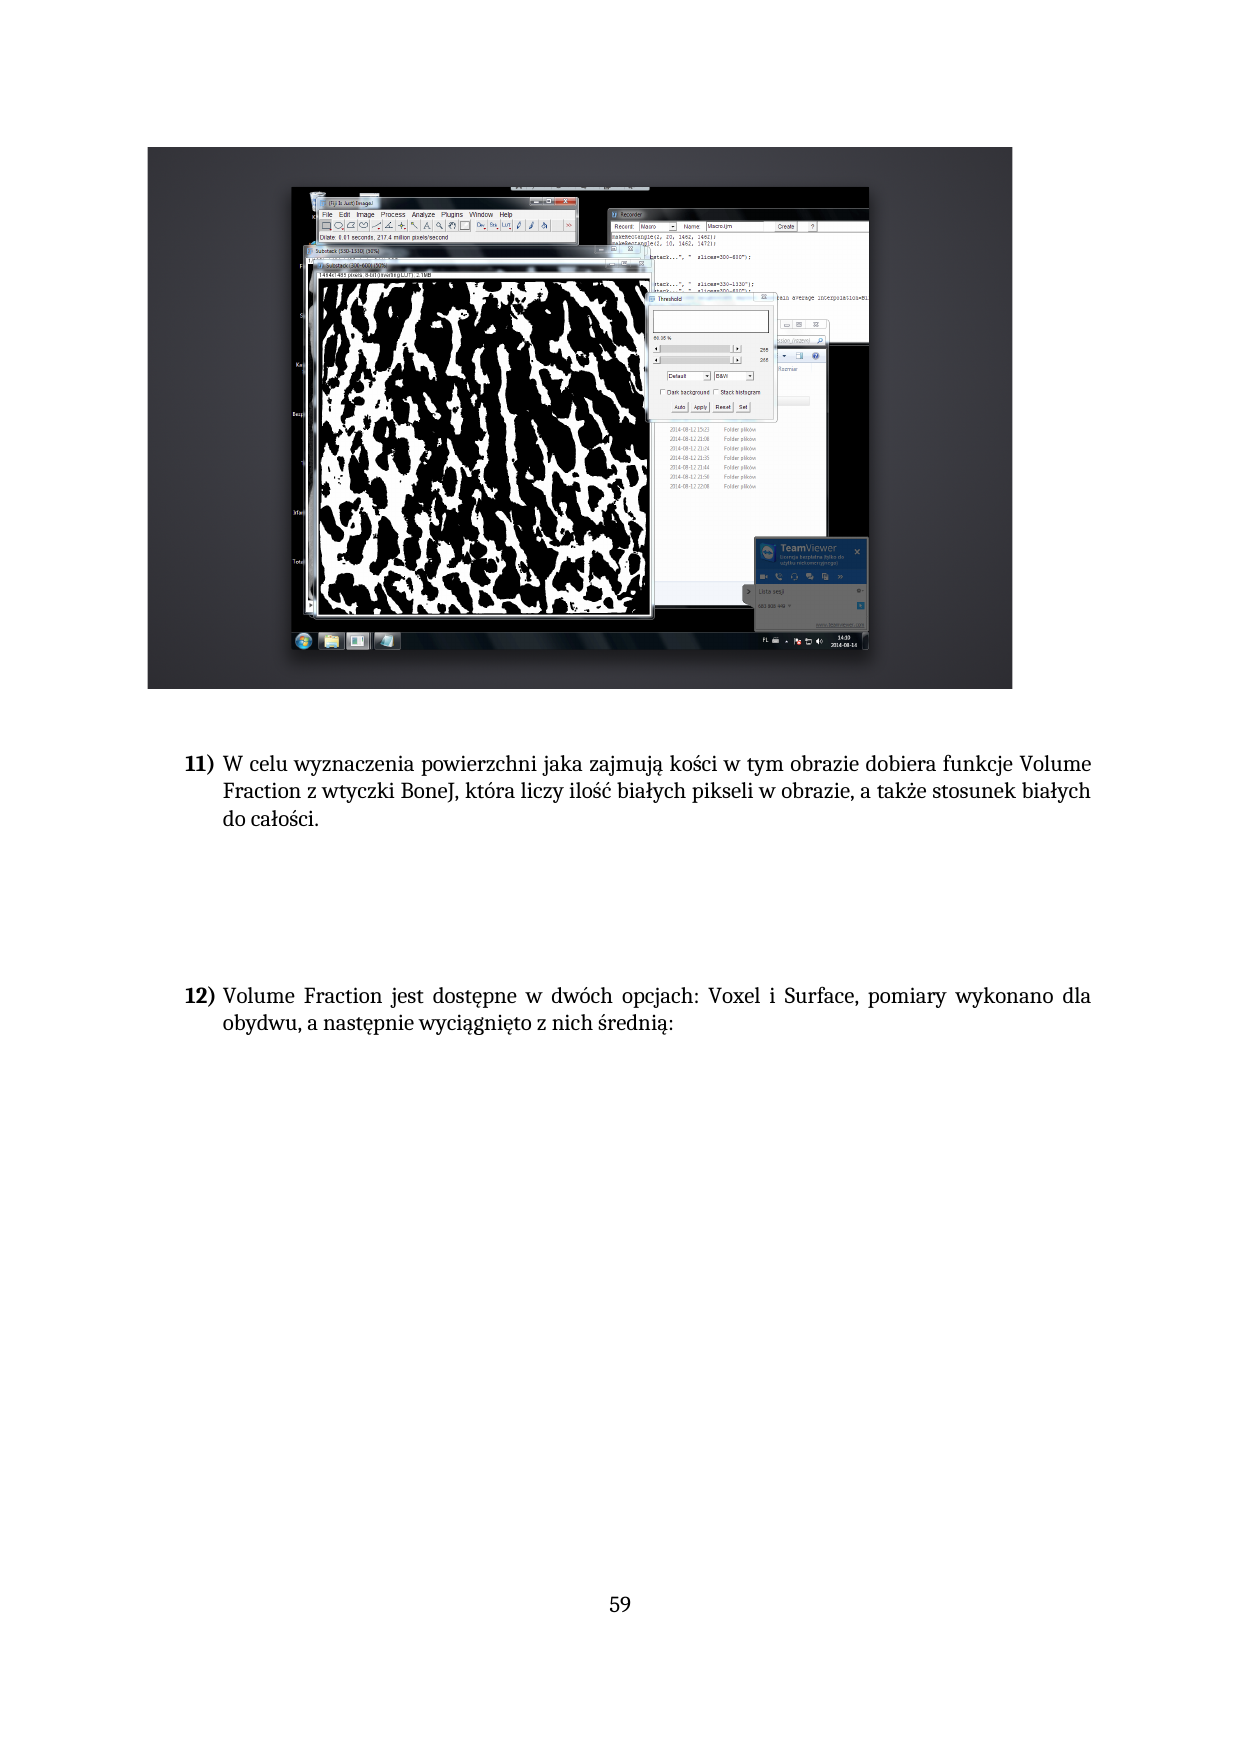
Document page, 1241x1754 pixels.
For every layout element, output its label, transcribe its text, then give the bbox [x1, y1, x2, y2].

list W celu wyznaczenia powierzchni jaka zajmują kości w tym obrazie dobiera funkcje Volume Fraction z wtyczki BoneJ, która liczy ilość białych pikseli w obrazie, a także stosunek białych do całości. [185, 750, 1092, 832]
list Volume Fraction jest dostępne w dwóch opcjach: Voxel i Surface, pomiary wykonano dla obydwu, a następnie wyciągnięto z nich średnią: [185, 983, 1092, 1037]
picture [147, 147, 1013, 689]
